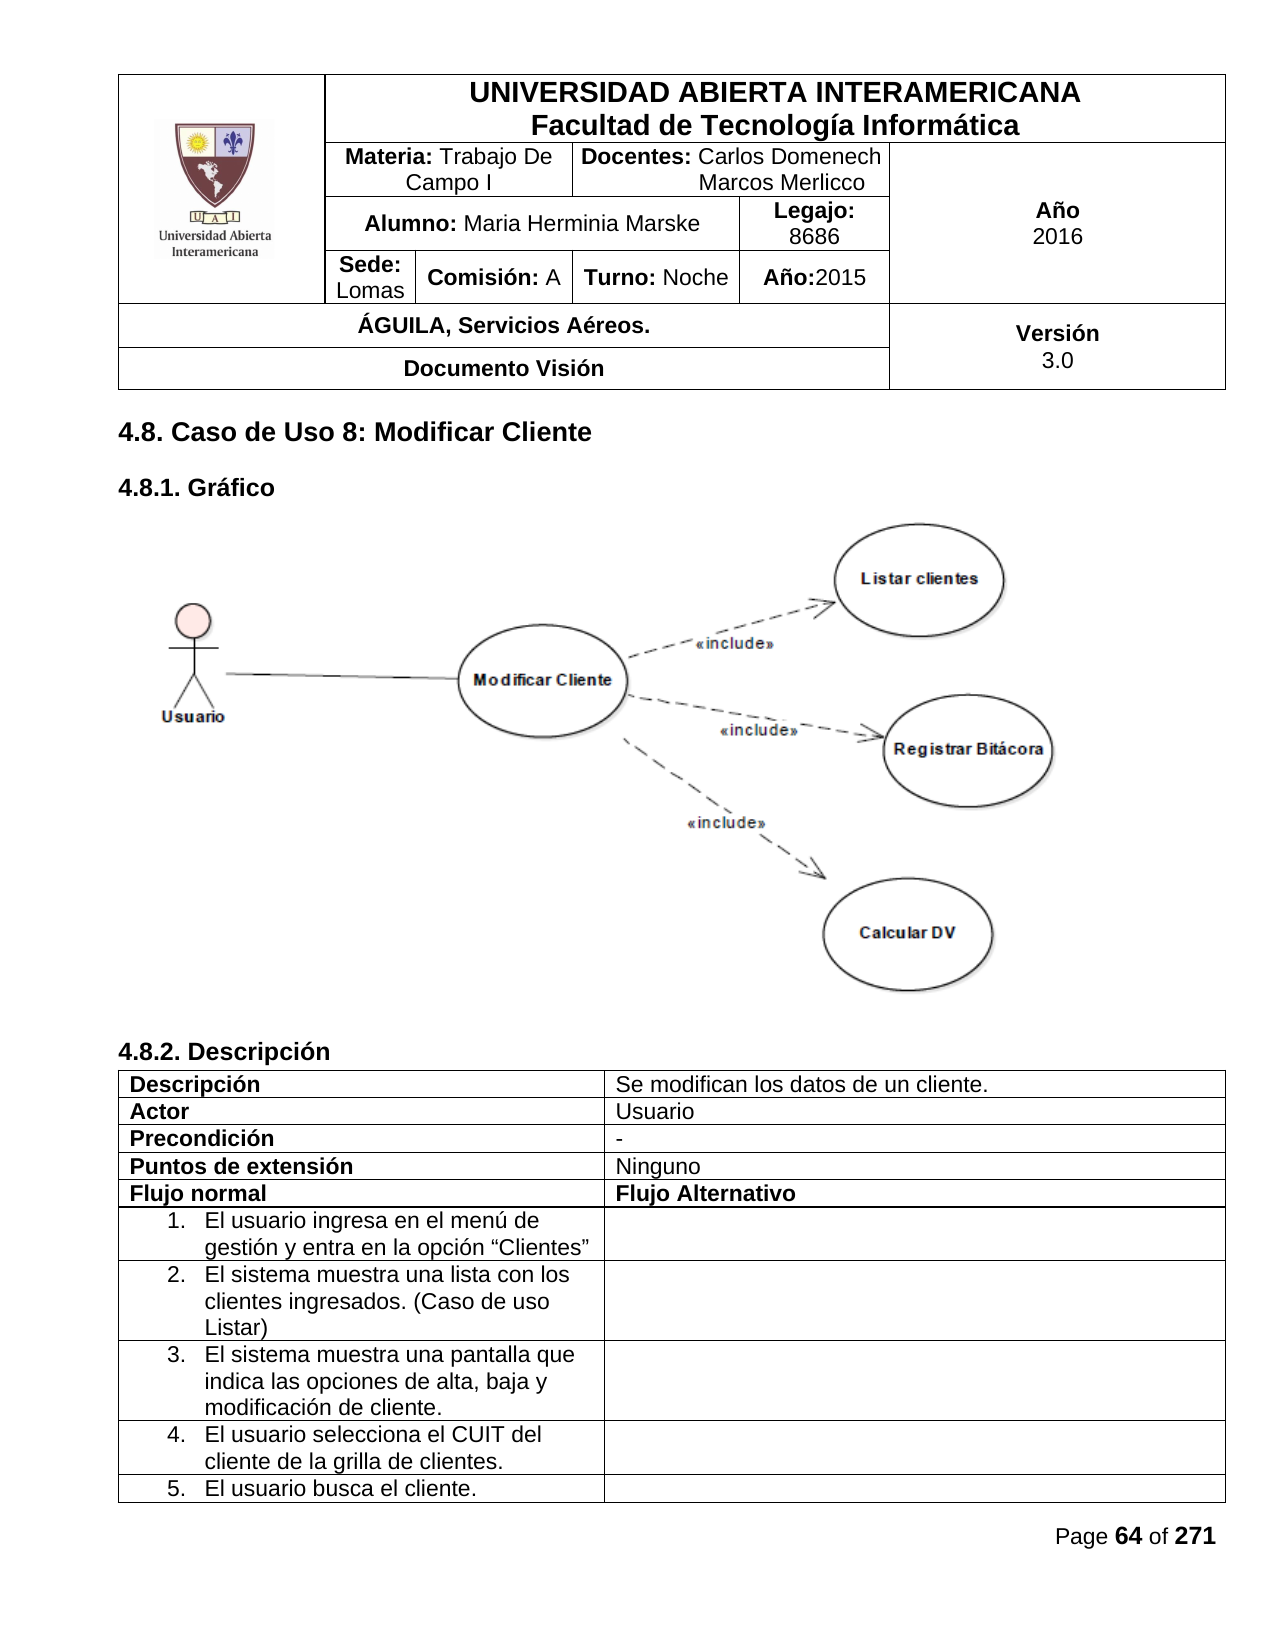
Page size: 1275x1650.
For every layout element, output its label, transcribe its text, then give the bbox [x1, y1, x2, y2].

picture [147, 506, 1069, 1012]
subtitle 4.8.2. Descripción [118, 1036, 1216, 1065]
table_cell Usuario [605, 1098, 1225, 1124]
table_cell El sistema muestra una pantalla que indica las opciones de alta, baja y modificación de cliente. [119, 1341, 604, 1420]
table_cell Actor [119, 1098, 604, 1124]
table_cell Puntos de extensión [119, 1153, 604, 1179]
table_cell El usuario ingresa en el menú de gestión y entra en la opción “Clientes” [119, 1208, 604, 1260]
subtitle 4.8. Caso de Uso 8: Modificar Cliente [118, 416, 1216, 447]
table_cell [605, 1475, 1225, 1502]
table_cell Flujo Alternativo [605, 1180, 1225, 1206]
table_cell - [605, 1125, 1225, 1152]
table_cell [605, 1261, 1225, 1340]
table_header Se modifican los datos de un cliente. [605, 1071, 1225, 1097]
table_cell [605, 1421, 1225, 1474]
table_cell [605, 1208, 1225, 1260]
table_cell Ninguno [605, 1153, 1225, 1179]
table_cell [605, 1341, 1225, 1420]
picture [154, 119, 275, 259]
table_cell Flujo normal [119, 1180, 604, 1206]
table_cell El usuario busca el cliente. [119, 1475, 604, 1502]
table_cell El sistema muestra una lista con los clientes ingresados. (Caso de uso Listar) [119, 1261, 604, 1340]
table_cell El usuario selecciona el CUIT del cliente de la grilla de clientes. [119, 1421, 604, 1474]
table_header Descripción [119, 1071, 604, 1097]
table_cell Precondición [119, 1125, 604, 1152]
subtitle 4.8.1. Gráfico [118, 473, 1216, 502]
